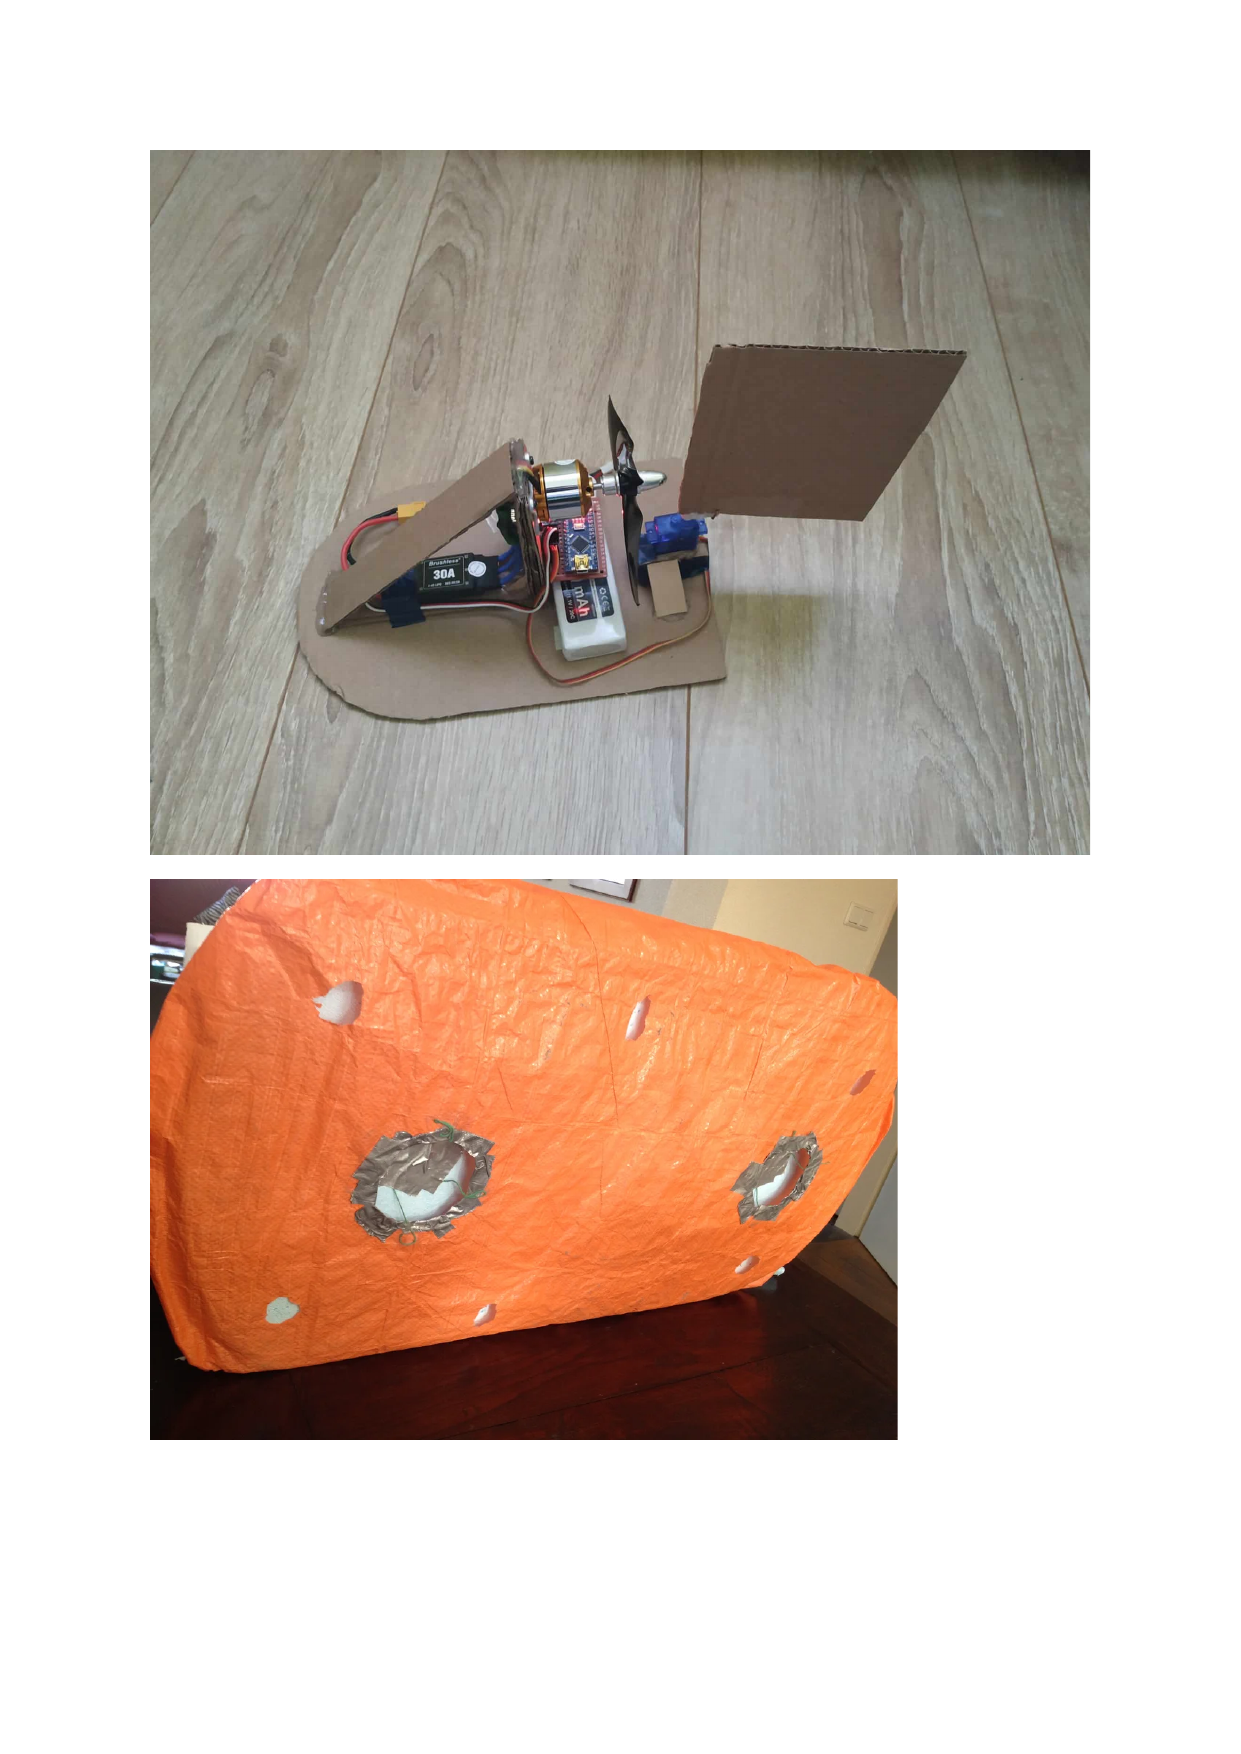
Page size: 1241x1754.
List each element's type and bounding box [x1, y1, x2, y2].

picture [150, 150, 1091, 855]
picture [150, 879, 898, 1440]
